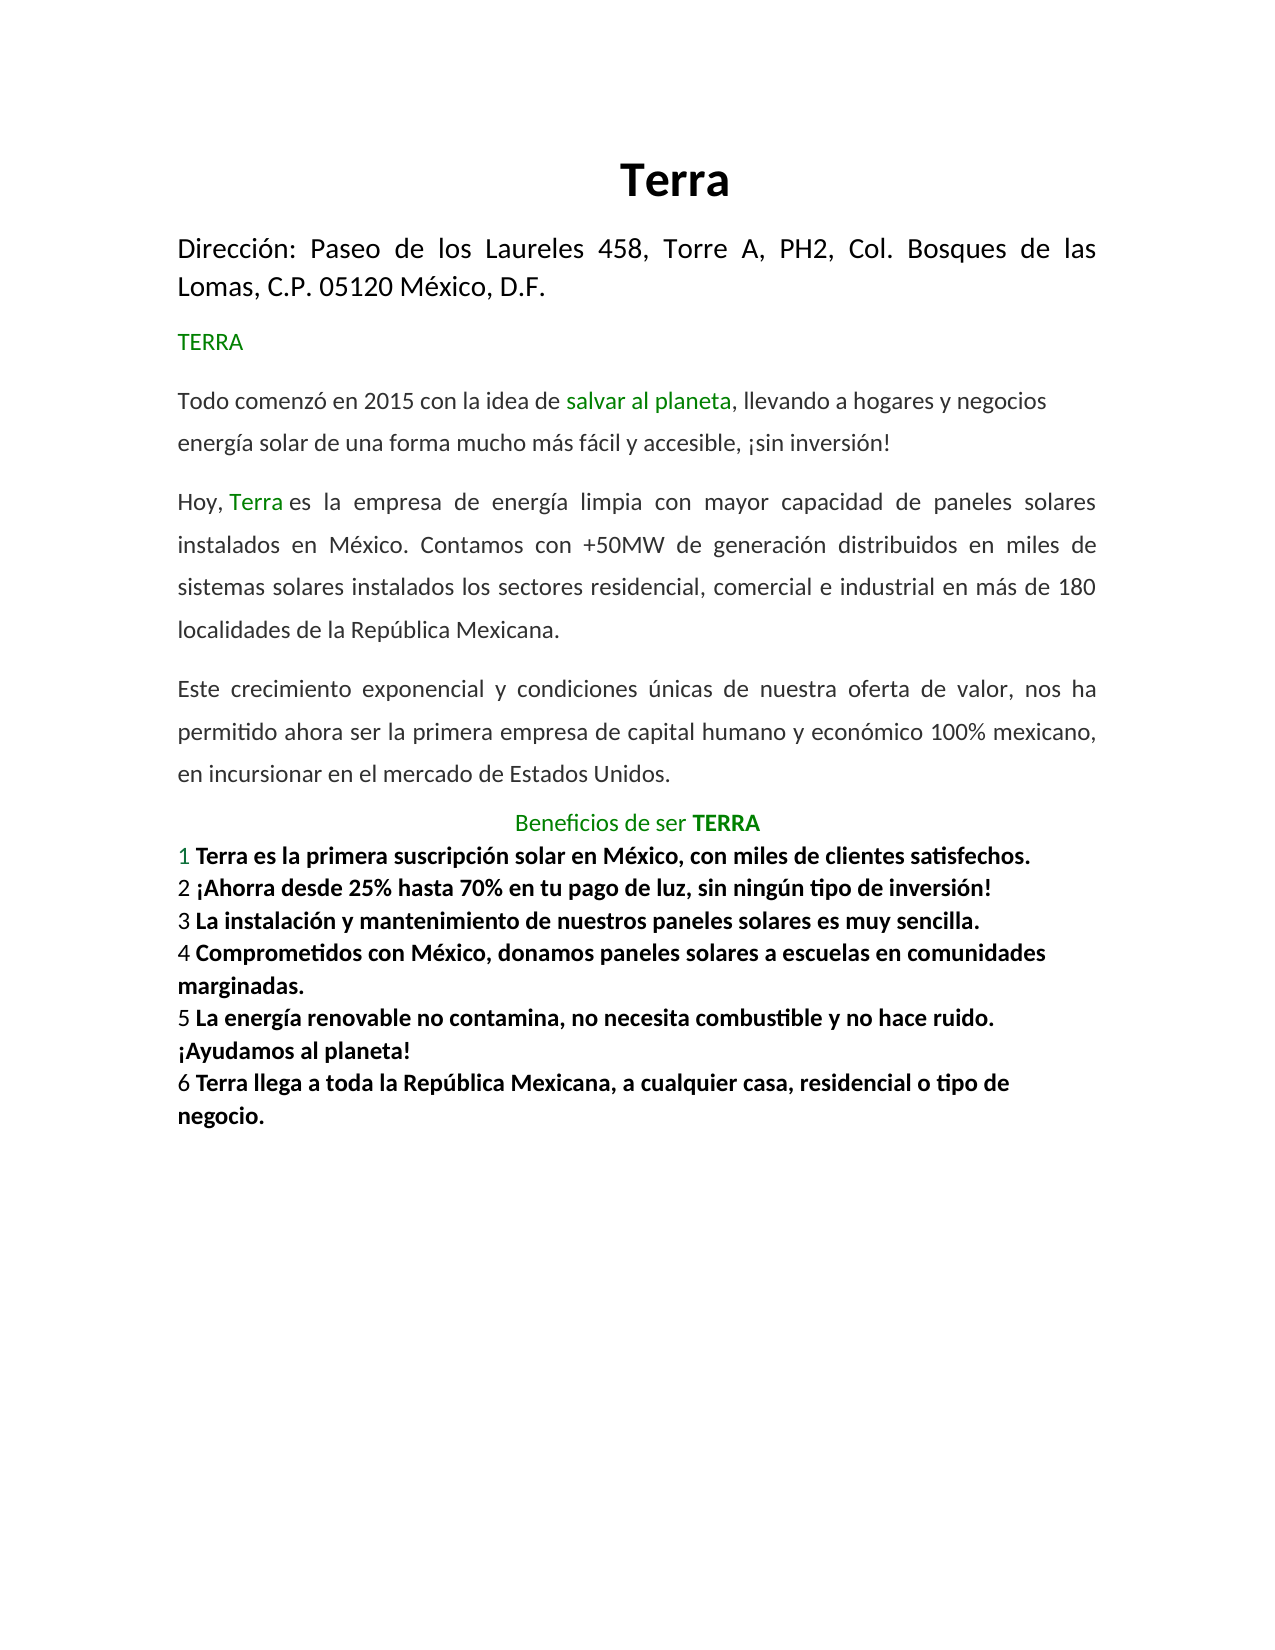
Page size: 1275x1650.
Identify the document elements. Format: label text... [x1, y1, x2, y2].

subtitle 1 Terra es la primera suscripción solar en México, con miles de clientes satisfechos. [177, 838, 1098, 870]
subtitle 5 La energía renovable no contamina, no necesita combustible y no hace ruido. ¡Ayudamos al planeta! [177, 1000, 1098, 1065]
text Este crecimiento exponencial y condiciones únicas de nuestra oferta de valor, nos ha permitido ahora ser la primera empresa de capital humano y económico 100% mexicano, en incursionar en el mercado de Estados Unidos. [177, 661, 1098, 789]
subtitle 3 La instalación y mantenimiento de nuestros paneles solares es muy sencilla. [177, 903, 1098, 935]
text TERRA [177, 324, 1098, 356]
subtitle 2 ¡Ahorra desde 25% hasta 70% en tu pago de luz, sin ningún tipo de inversión! [177, 870, 1098, 903]
subtitle 4 Comprometidos con México, donamos paneles solares a escuelas en comunidades marginadas. [177, 935, 1098, 1000]
text Hoy, Terra es la empresa de energía limpia con mayor capacidad de paneles solares instalados en México. Contamos con +50MW de generación distribuidos en miles de sistemas solares instalados los sectores residencial, comercial e industrial en más de 180 localidades de la República Mexicana. [177, 474, 1098, 644]
text Dirección: Paseo de los Laureles 458, Torre A, PH2, Col. Bosques de las Lomas, C.P. 05120 México, D.F. [177, 230, 1098, 304]
text Todo comenzó en 2015 con la idea de salvar al planeta, llevando a hogares y negocios energía solar de una forma mucho más fácil y accesible, ¡sin inversión! [177, 373, 1098, 458]
list Terra [252, 148, 1098, 209]
subtitle 6 Terra llega a toda la República Mexicana, a cualquier casa, residencial o tipo de negocio. [177, 1065, 1098, 1130]
subtitle Beneficios de ser TERRA [177, 805, 1098, 838]
